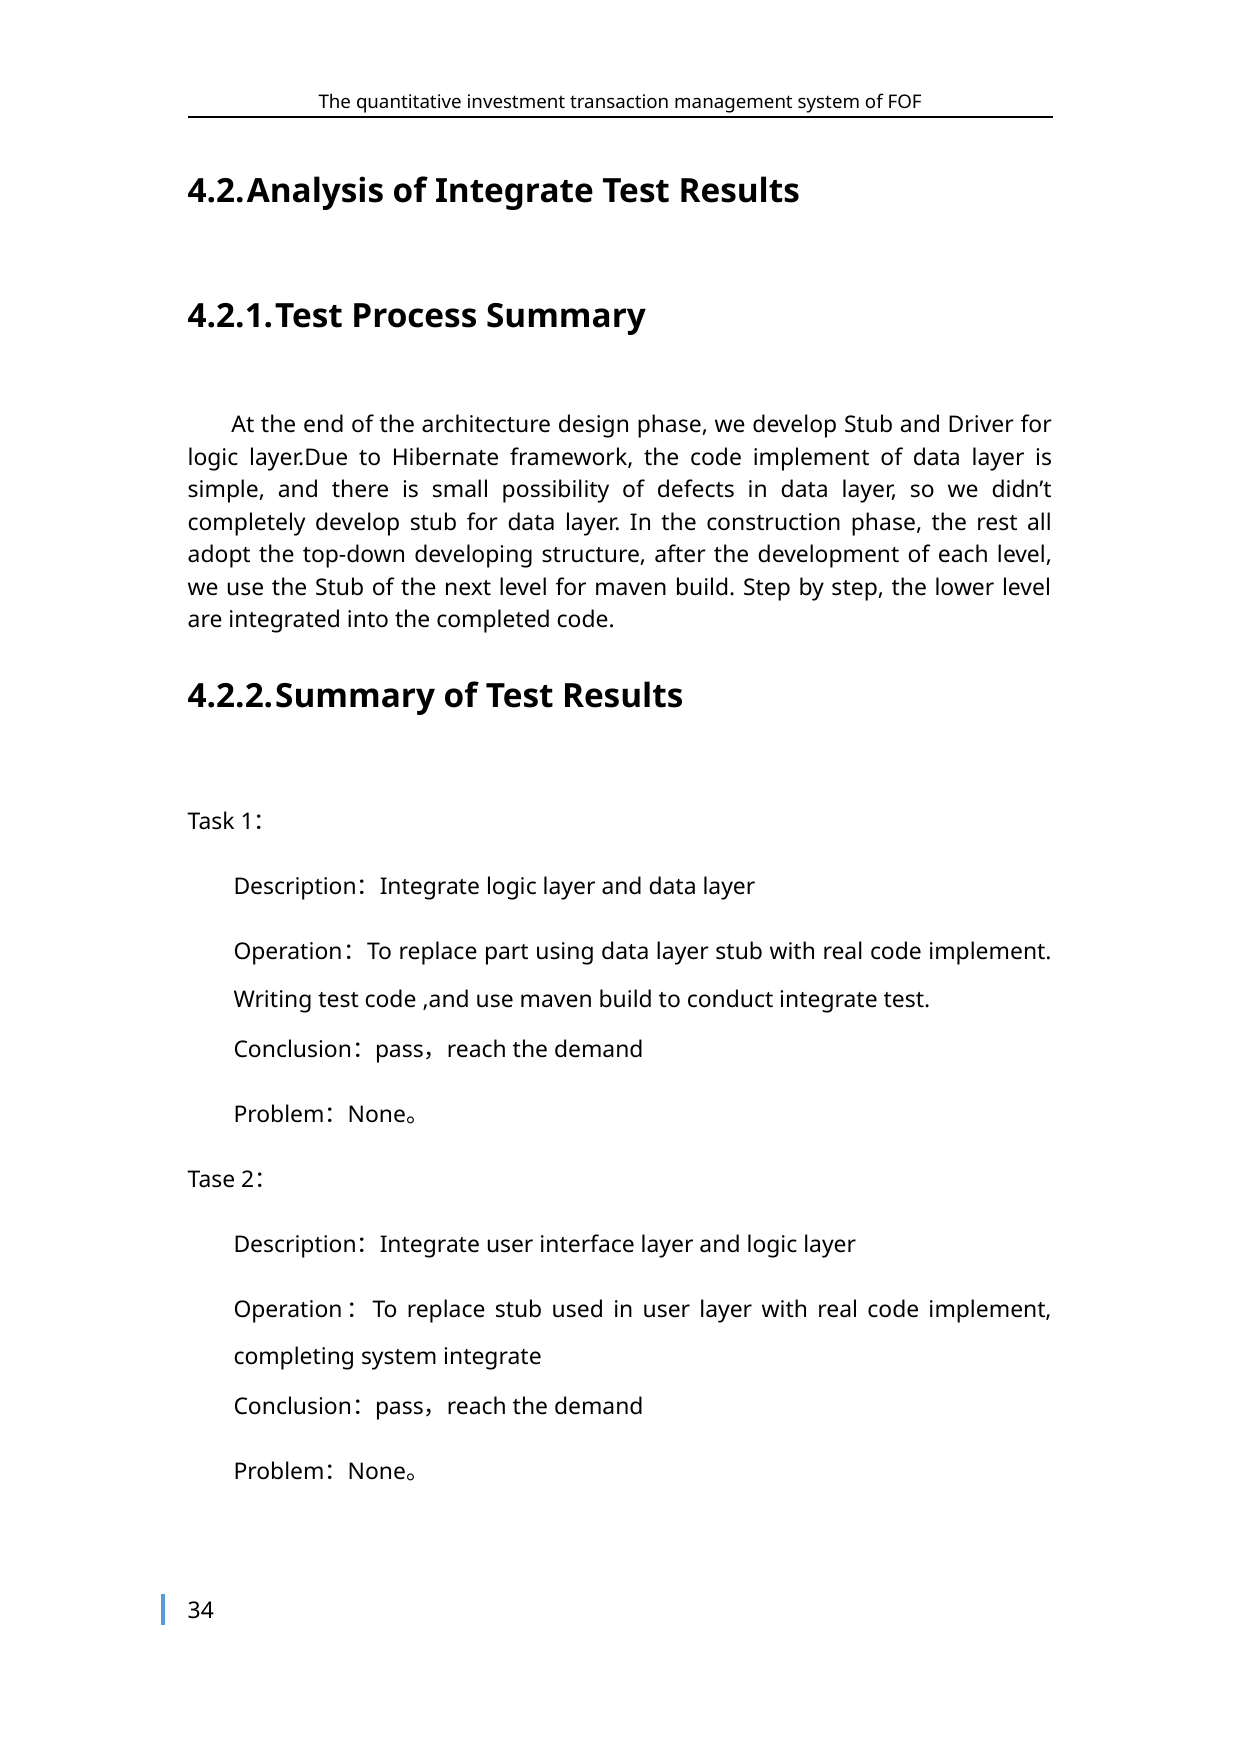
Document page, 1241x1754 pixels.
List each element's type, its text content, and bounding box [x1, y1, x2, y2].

subtitle Test Process Summary [187, 282, 1053, 347]
subtitle Analysis of Integrate Test Results [187, 157, 1053, 222]
text Problem：None。 [233, 1437, 1053, 1502]
text At the end of the architecture design phase, we develop Stub and Driver for logic layer.Due to Hibernate framework, the code implement of data layer is simple, and there is small possibility of defects in data layer, so we didn’t completely develop stub for data layer. In the construction phase, the rest all adopt the top-down developing structure, after the development of each level, we use the Stub of the next level for maven build. Step by step, the lower level are integrated into the completed code. [187, 407, 1053, 635]
text Conclusion：pass，reach the demand [233, 1372, 1053, 1437]
text Description：Integrate user interface layer and logic layer [233, 1209, 1053, 1274]
text Task 1： [187, 787, 1053, 852]
text Operation：To replace part using data layer stub with real code implement. Writing test code ,and use maven build to conduct integrate test. [233, 917, 1053, 1014]
text Problem：None。 [233, 1079, 1053, 1144]
text Operation：To replace stub used in user layer with real code implement, completing system integrate [233, 1274, 1053, 1372]
text Tase 2： [187, 1144, 1053, 1209]
text Conclusion：pass，reach the demand [233, 1014, 1053, 1079]
subtitle Summary of Test Results [187, 662, 1053, 727]
text Description：Integrate logic layer and data layer [233, 852, 1053, 917]
